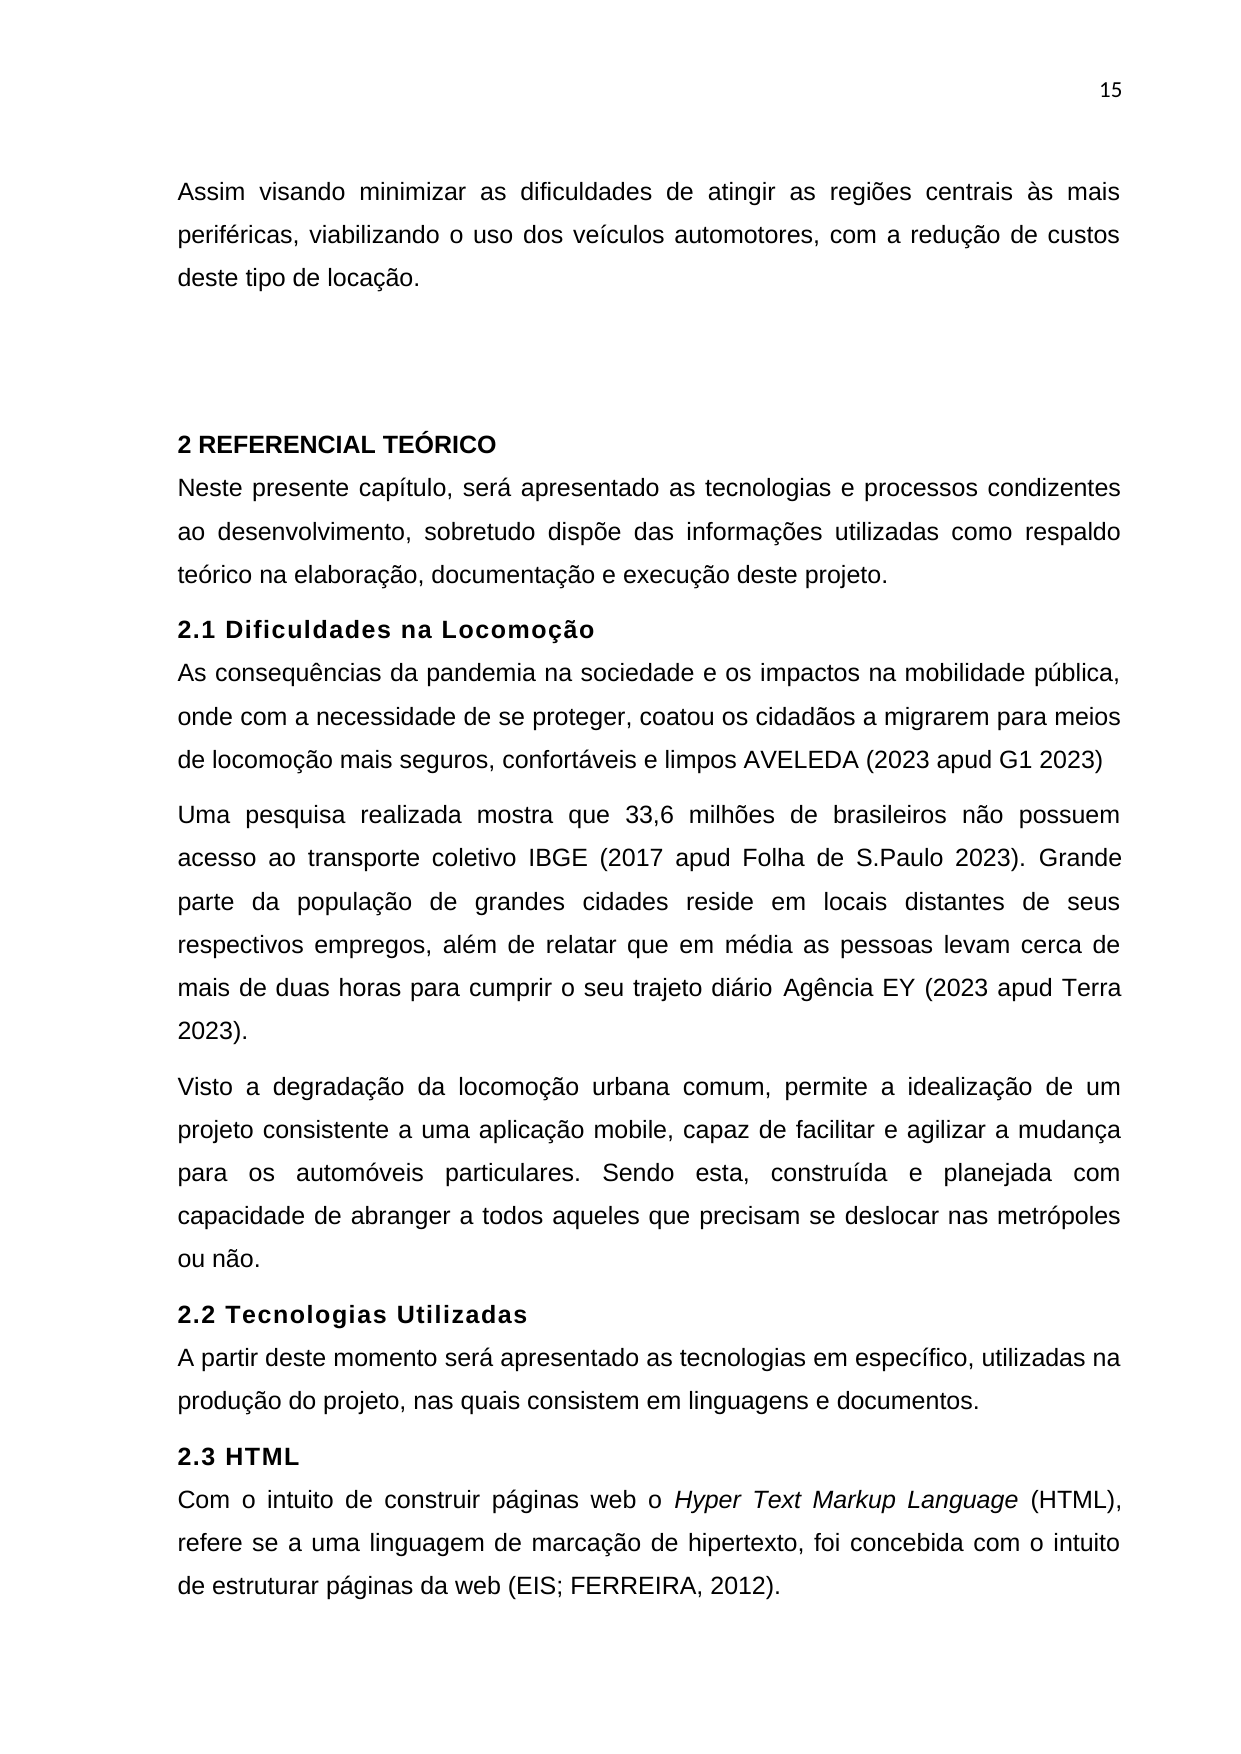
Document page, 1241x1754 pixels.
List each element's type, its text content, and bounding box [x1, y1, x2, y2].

text Com o intuito de construir páginas web o Hyper Text Markup Language (HTML), refere se a uma linguagem de marcação de hipertexto, foi concebida com o intuito de estruturar páginas da web (EIS; FERREIRA, 2012). [177, 1485, 1122, 1600]
text Uma pesquisa realizada mostra que 33,6 milhões de brasileiros não possuem acesso ao transporte coletivo IBGE (2017 apud Folha de S.Paulo 2023). Grande parte da população de grandes cidades reside em locais distantes de seus respectivos empregos, além de relatar que em média as pessoas levam cerca de mais de duas horas para cumprir o seu trajeto diário Agência EY (2023 apud Terra 2023). [177, 800, 1122, 1045]
subtitle 2.3 HTML [177, 1442, 1122, 1470]
text Assim visando minimizar as dificuldades de atingir as regiões centrais às mais periféricas, viabilizando o uso dos veículos automotores, com a redução de custos deste tipo de locação. [177, 177, 1122, 292]
subtitle 2.2 Tecnologias Utilizadas [177, 1300, 1122, 1328]
text As consequências da pandemia na sociedade e os impactos na mobilidade pública, onde com a necessidade de se proteger, coatou os cidadãos a migrarem para meios de locomoção mais seguros, confortáveis e limpos AVELEDA (2023 apud G1 2023) [177, 658, 1122, 773]
text Neste presente capítulo, será apresentado as tecnologias e processos condizentes ao desenvolvimento, sobretudo dispõe das informações utilizadas como respaldo teórico na elaboração, documentação e execução deste projeto. [177, 473, 1122, 588]
subtitle 2.1 Dificuldades na Locomoção [177, 615, 1122, 644]
text A partir deste momento será apresentado as tecnologias em específico, utilizadas na produção do projeto, nas quais consistem em linguagens e documentos. [177, 1343, 1122, 1415]
text Visto a degradação da locomoção urbana comum, permite a idealização de um projeto consistente a uma aplicação mobile, capaz de facilitar e agilizar a mudança para os automóveis particulares. Sendo esta, construída e planejada com capacidade de abranger a todos aqueles que precisam se deslocar nas metrópoles ou não. [177, 1072, 1122, 1273]
text 2 REFERENCIAL TEÓRICO [177, 430, 1122, 459]
